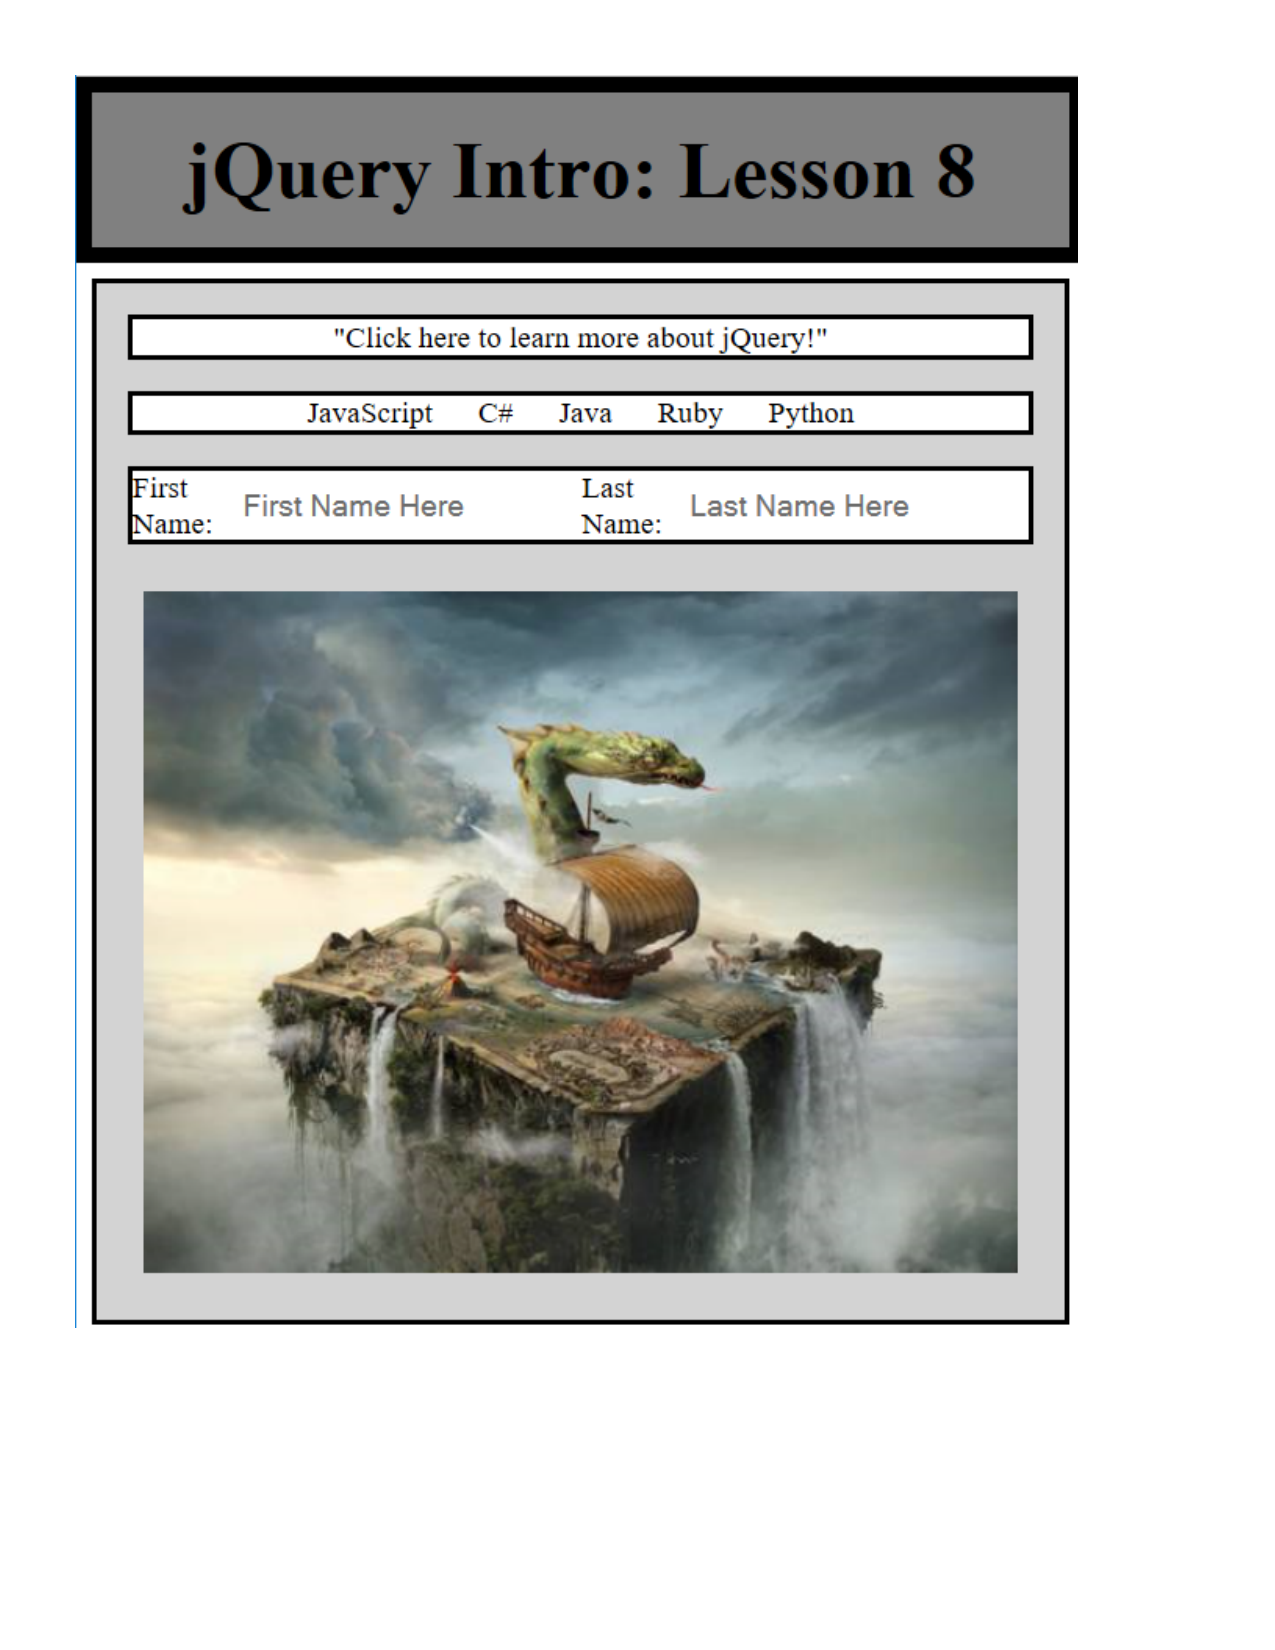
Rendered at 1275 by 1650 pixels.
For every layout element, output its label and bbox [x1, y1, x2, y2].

picture [75, 75, 1078, 1328]
